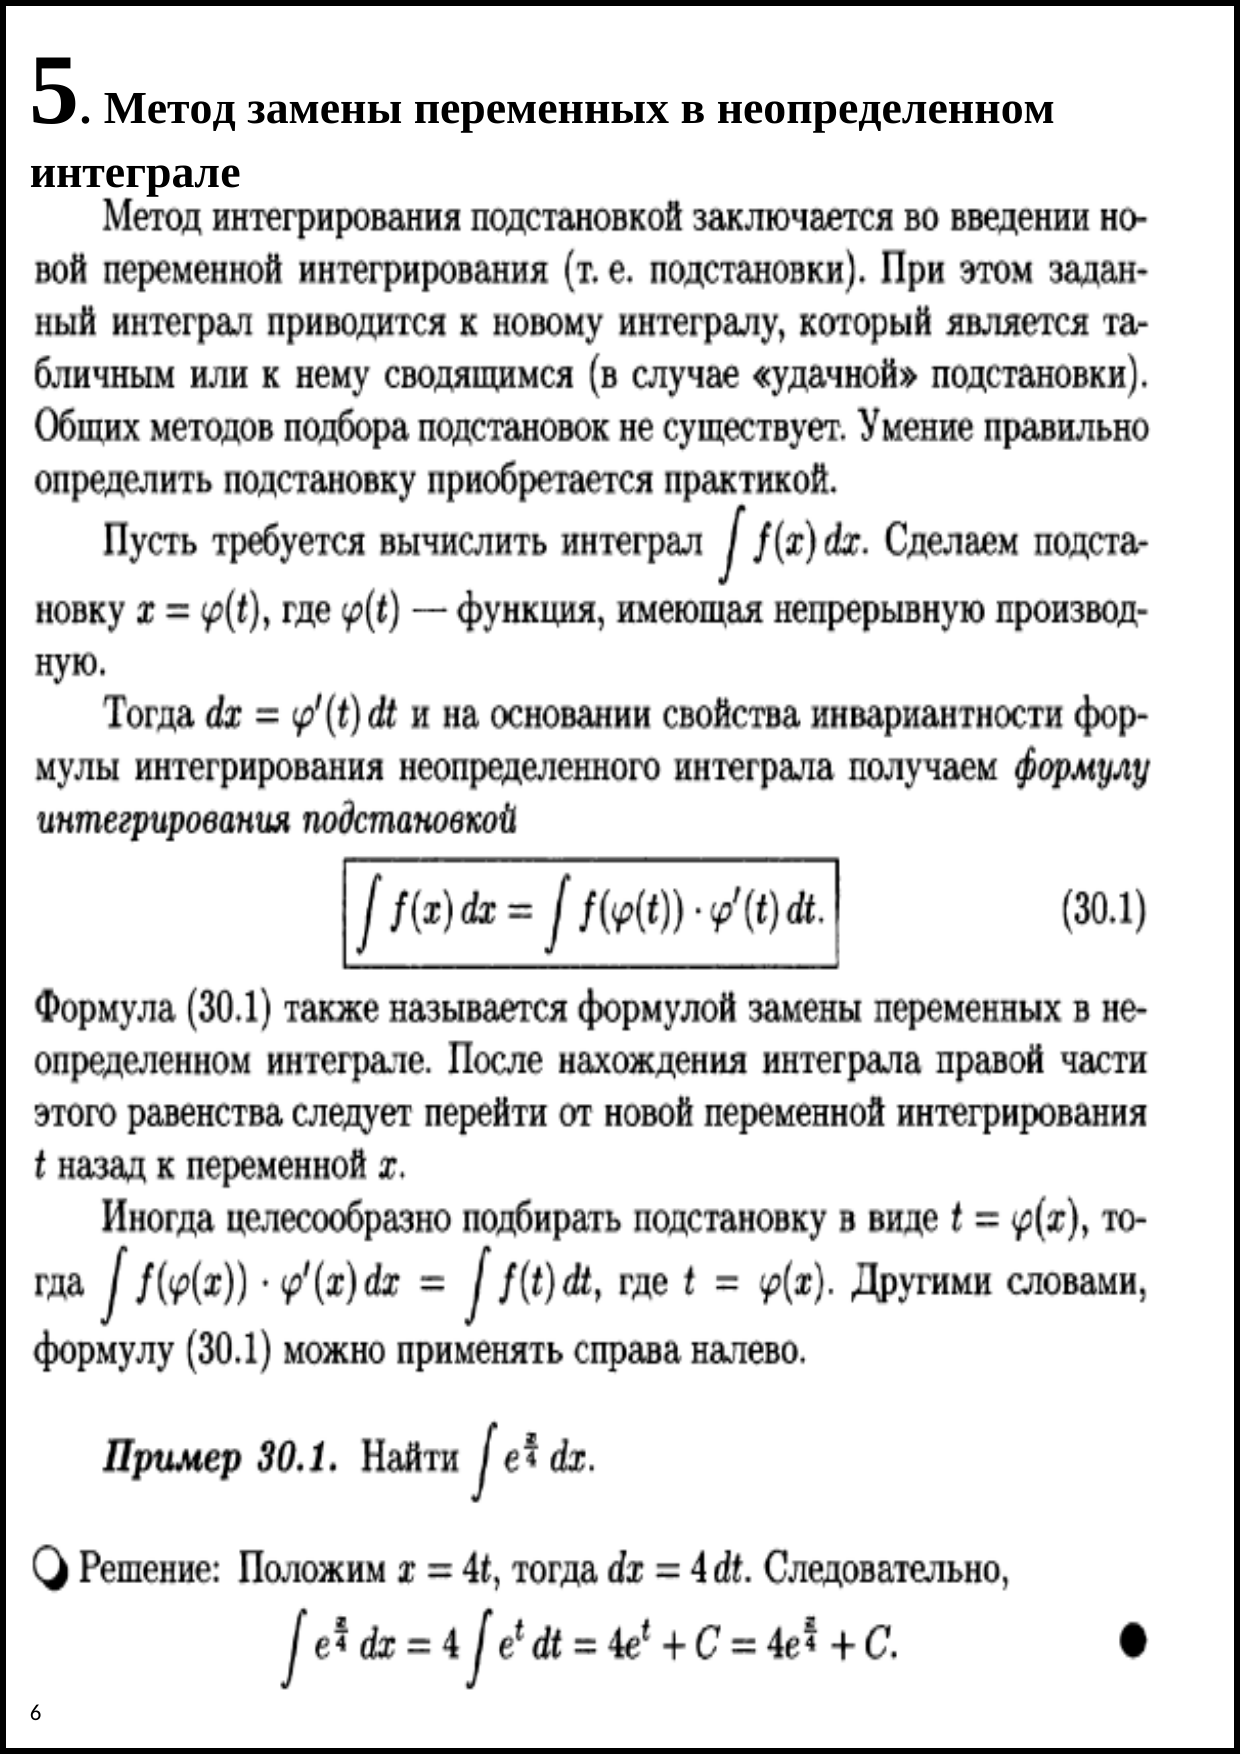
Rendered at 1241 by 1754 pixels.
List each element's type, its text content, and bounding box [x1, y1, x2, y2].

picture [29, 197, 1161, 1693]
text 5. Метод замены переменных в неопределенном интеграле [29, 29, 1211, 197]
